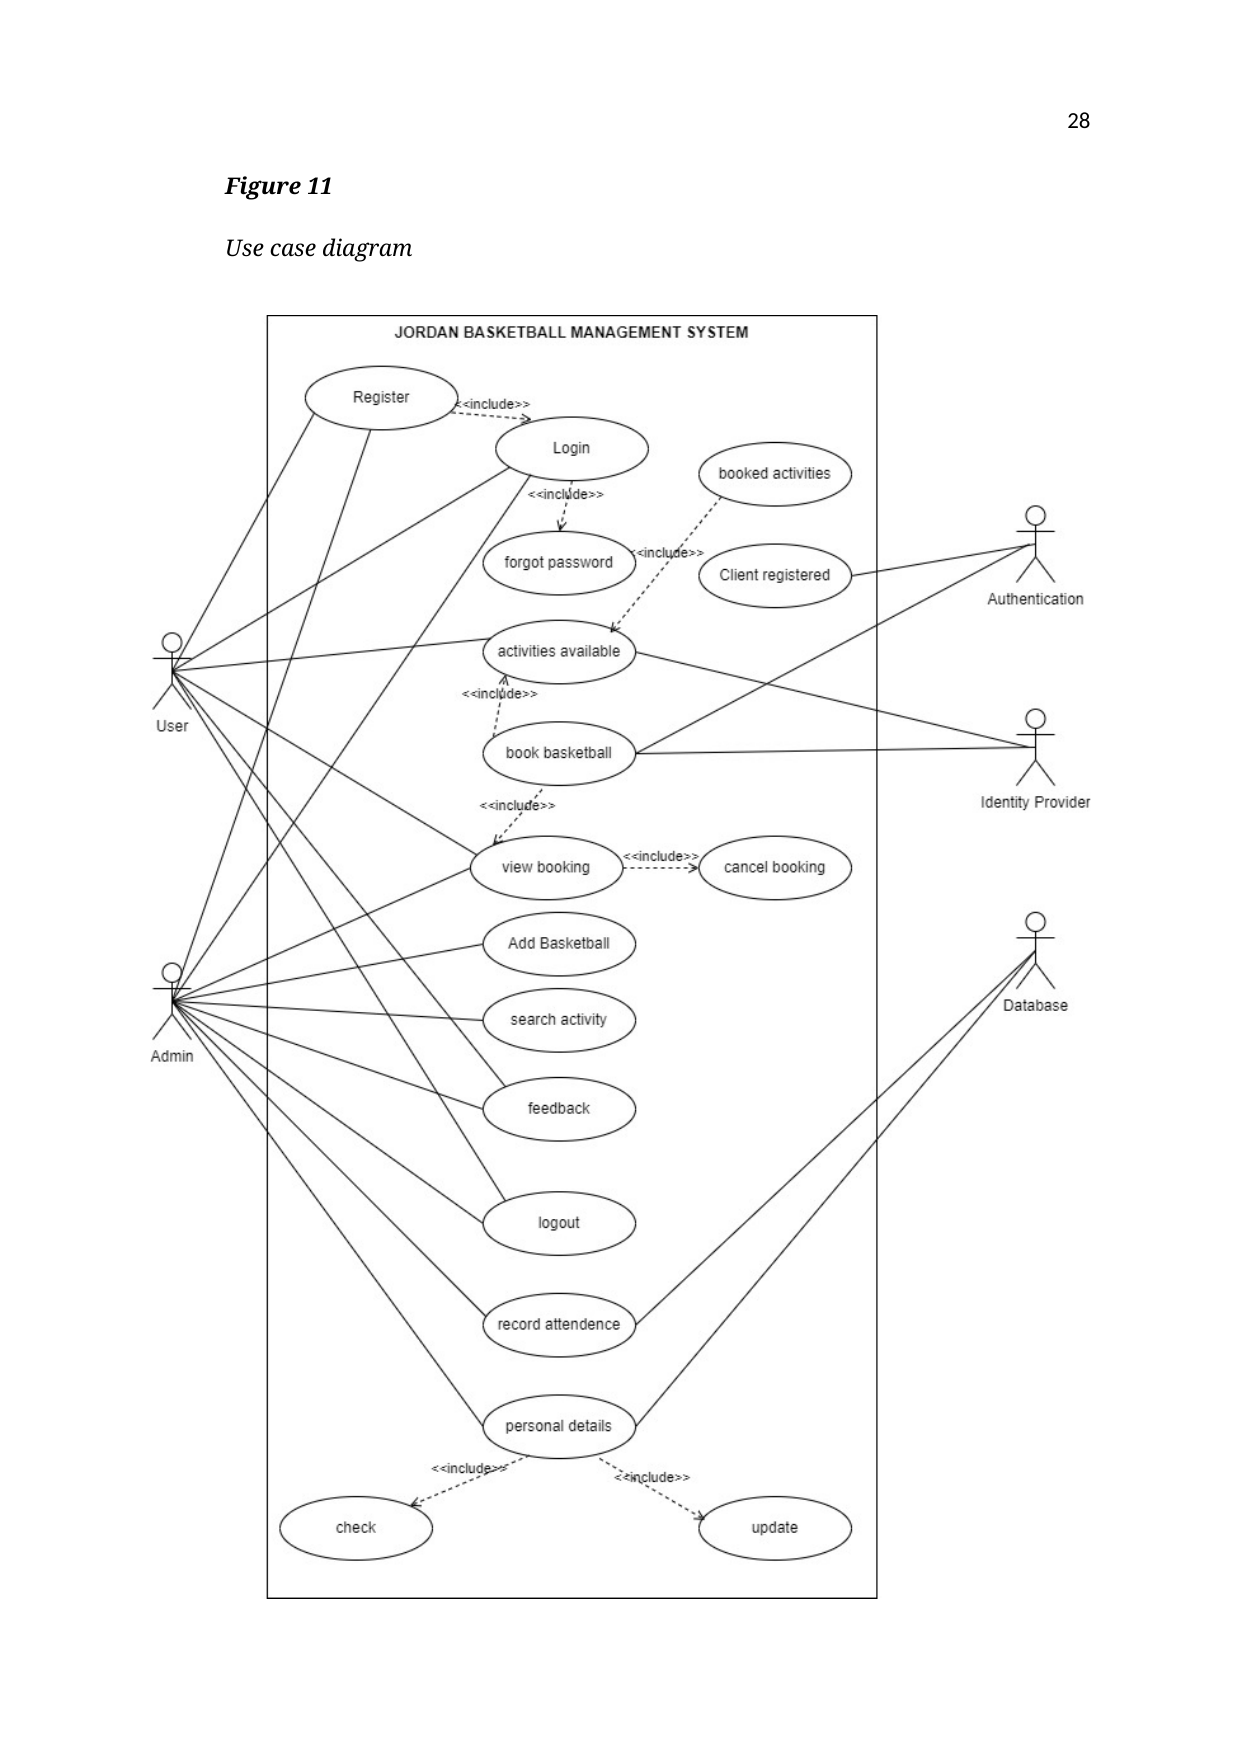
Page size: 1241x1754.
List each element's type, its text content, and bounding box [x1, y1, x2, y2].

picture [150, 315, 1091, 1599]
text Use case diagram [225, 232, 1090, 263]
subtitle Figure 11 [150, 170, 1090, 201]
